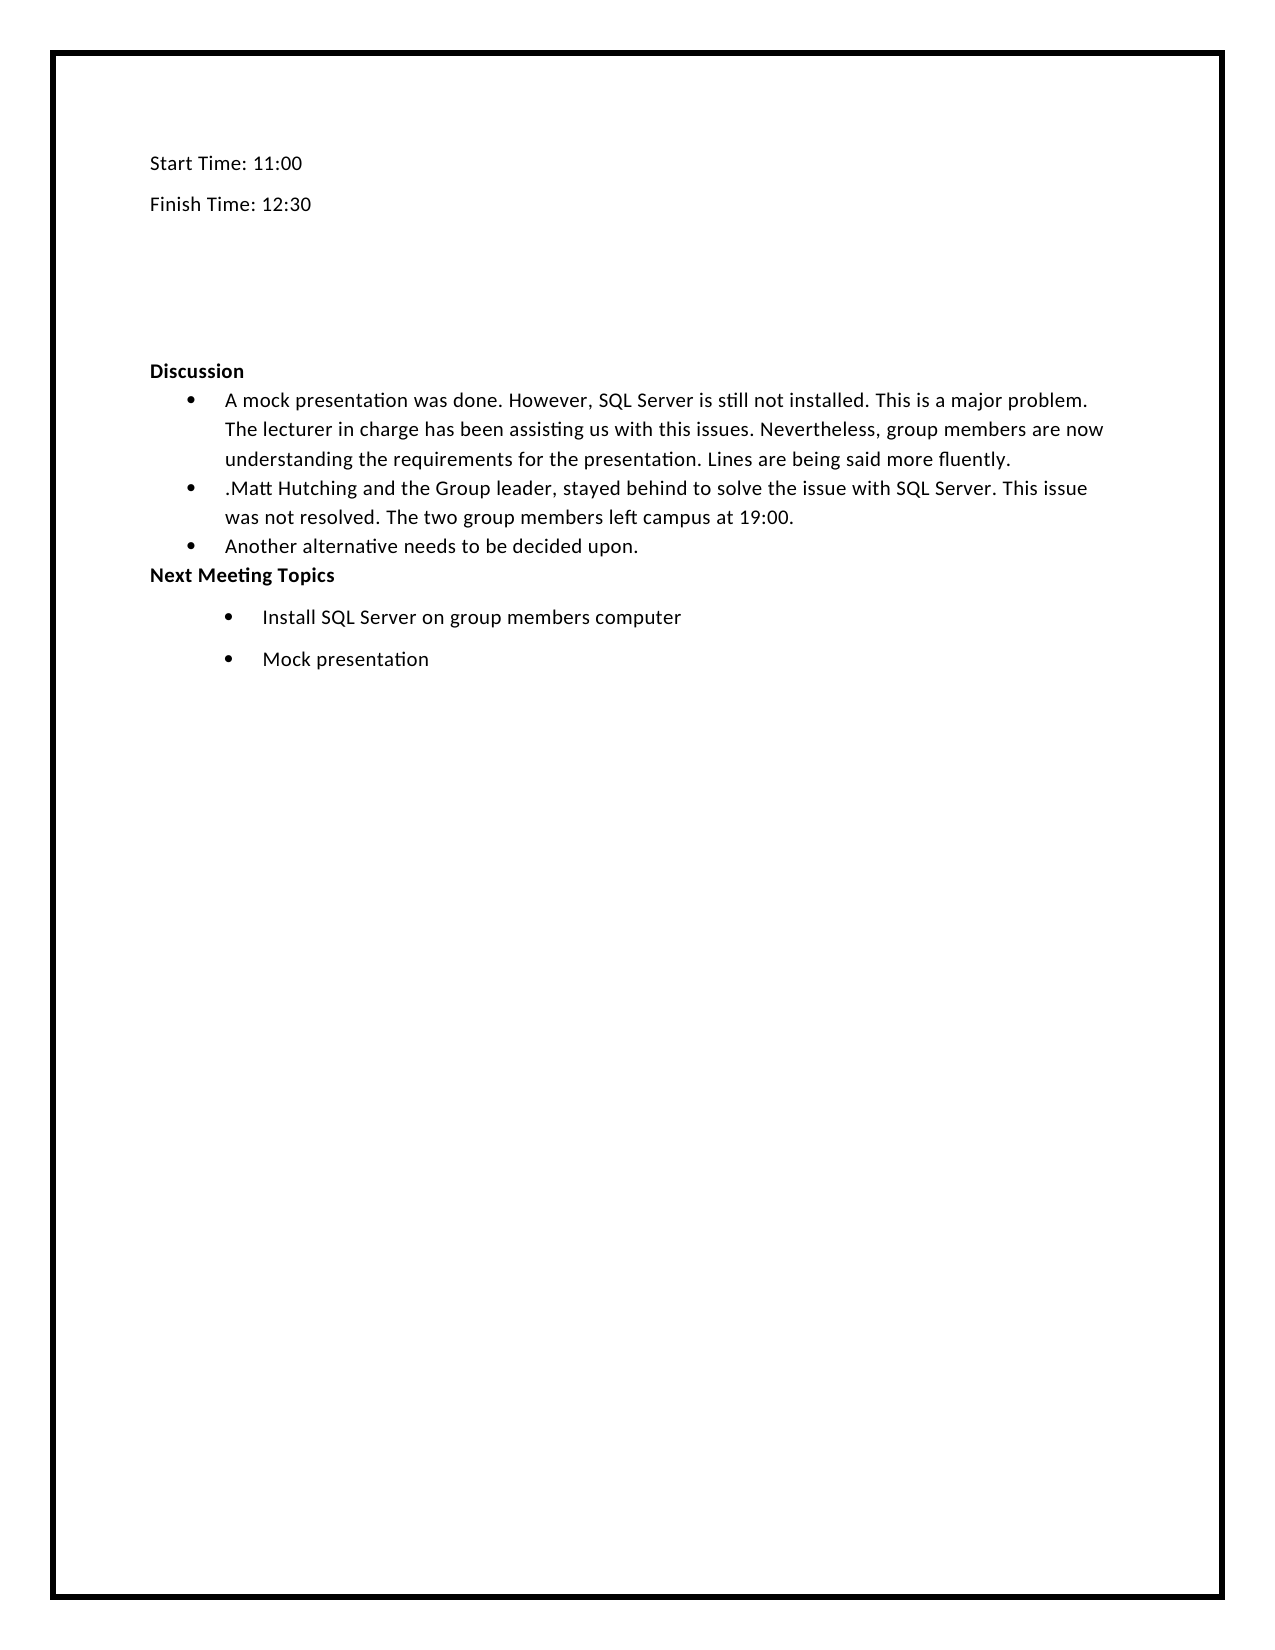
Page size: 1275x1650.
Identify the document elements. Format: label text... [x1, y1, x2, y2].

text Finish Time: 12:30 [150, 192, 1125, 217]
text Next Meeting Topics [150, 562, 1125, 588]
text Discussion [150, 358, 1125, 384]
list Install SQL Server on group members computer [225, 604, 1125, 629]
list .Matt Hutching and the Group leader, stayed behind to solve the issue with SQL Server. This issue was not resolved. The two group members left campus at 19:00. [187, 475, 1125, 529]
list Mock presentation [225, 646, 1125, 671]
text Start Time: 11:00 [150, 150, 1125, 175]
list Another alternative needs to be decided upon. [187, 533, 1125, 559]
list A mock presentation was done. However, SQL Server is still not installed. This is a major problem. The lecturer in charge has been assisting us with this issues. Nevertheless, group members are now understanding the requirements for the presentation. Lines are being said more fluently. [187, 387, 1125, 471]
